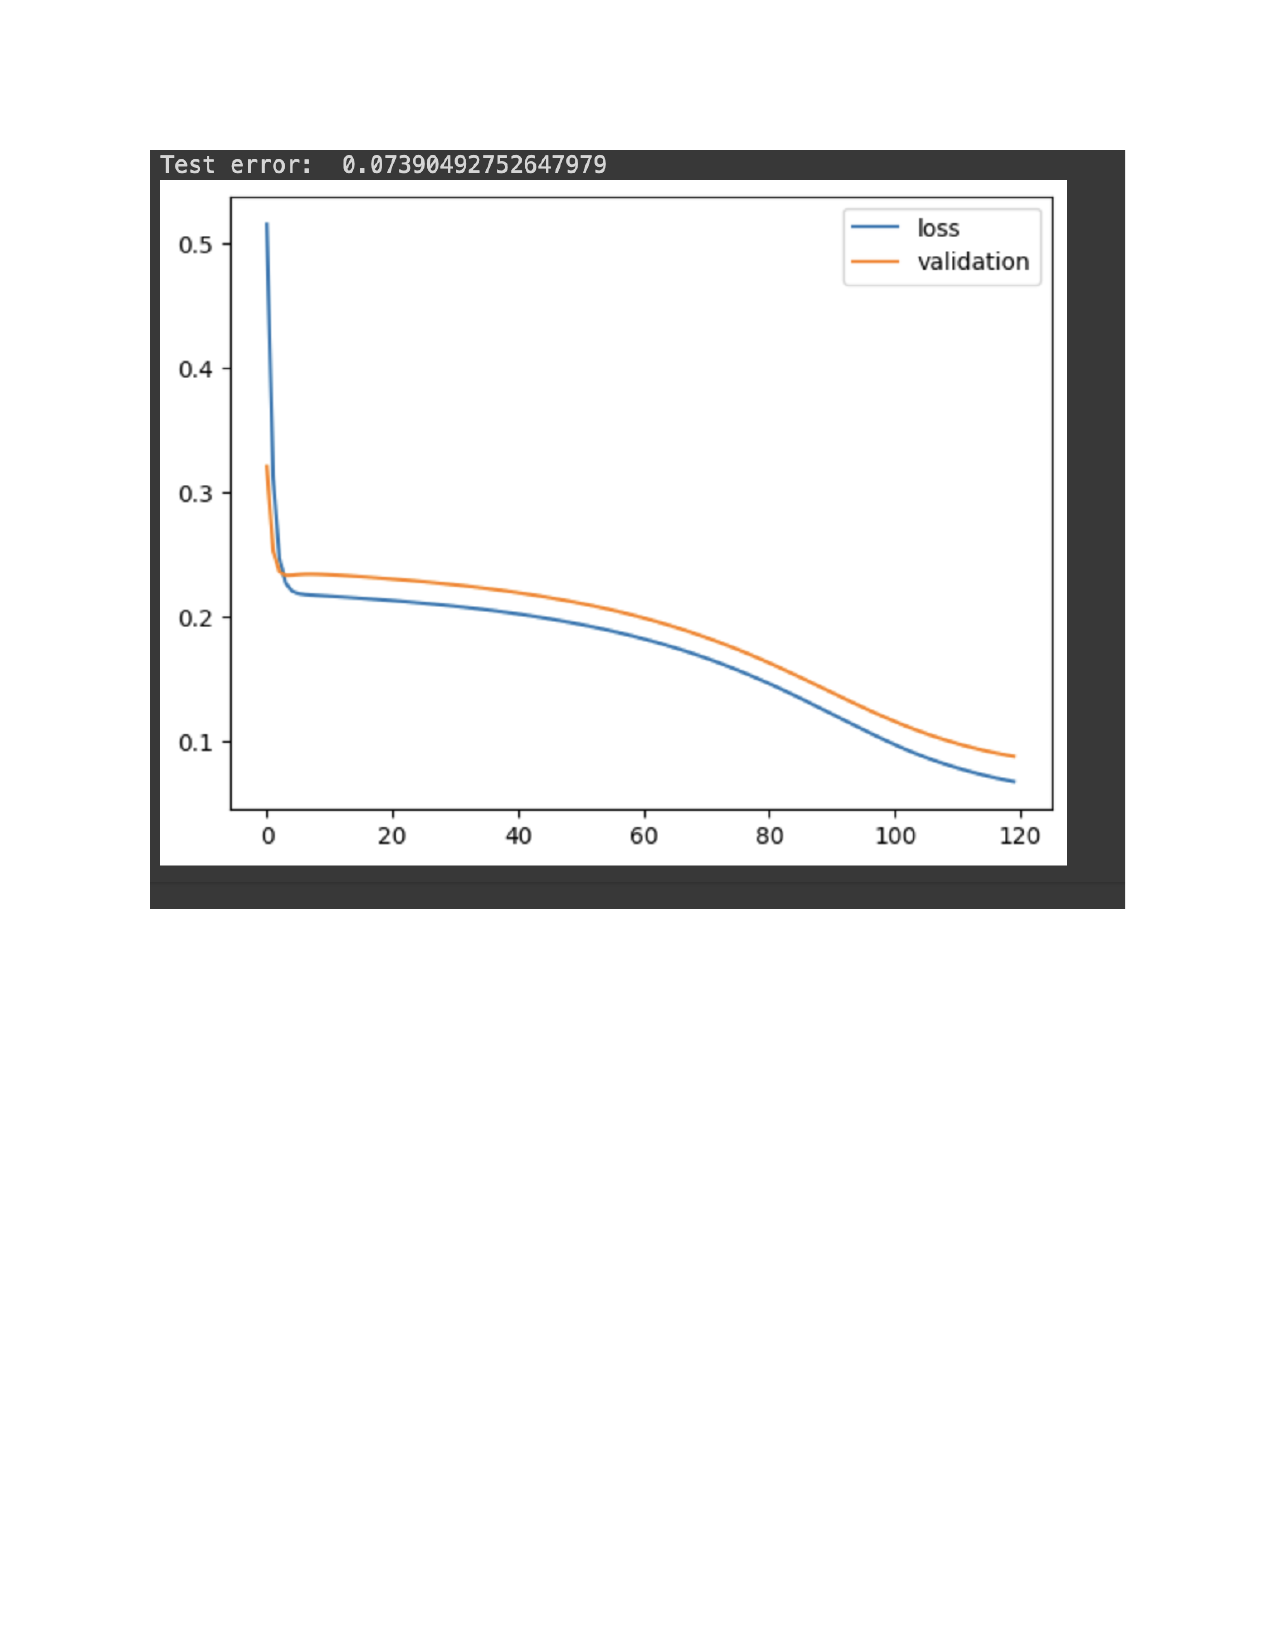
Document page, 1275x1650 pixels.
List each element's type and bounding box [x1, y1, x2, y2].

picture [150, 150, 1125, 909]
